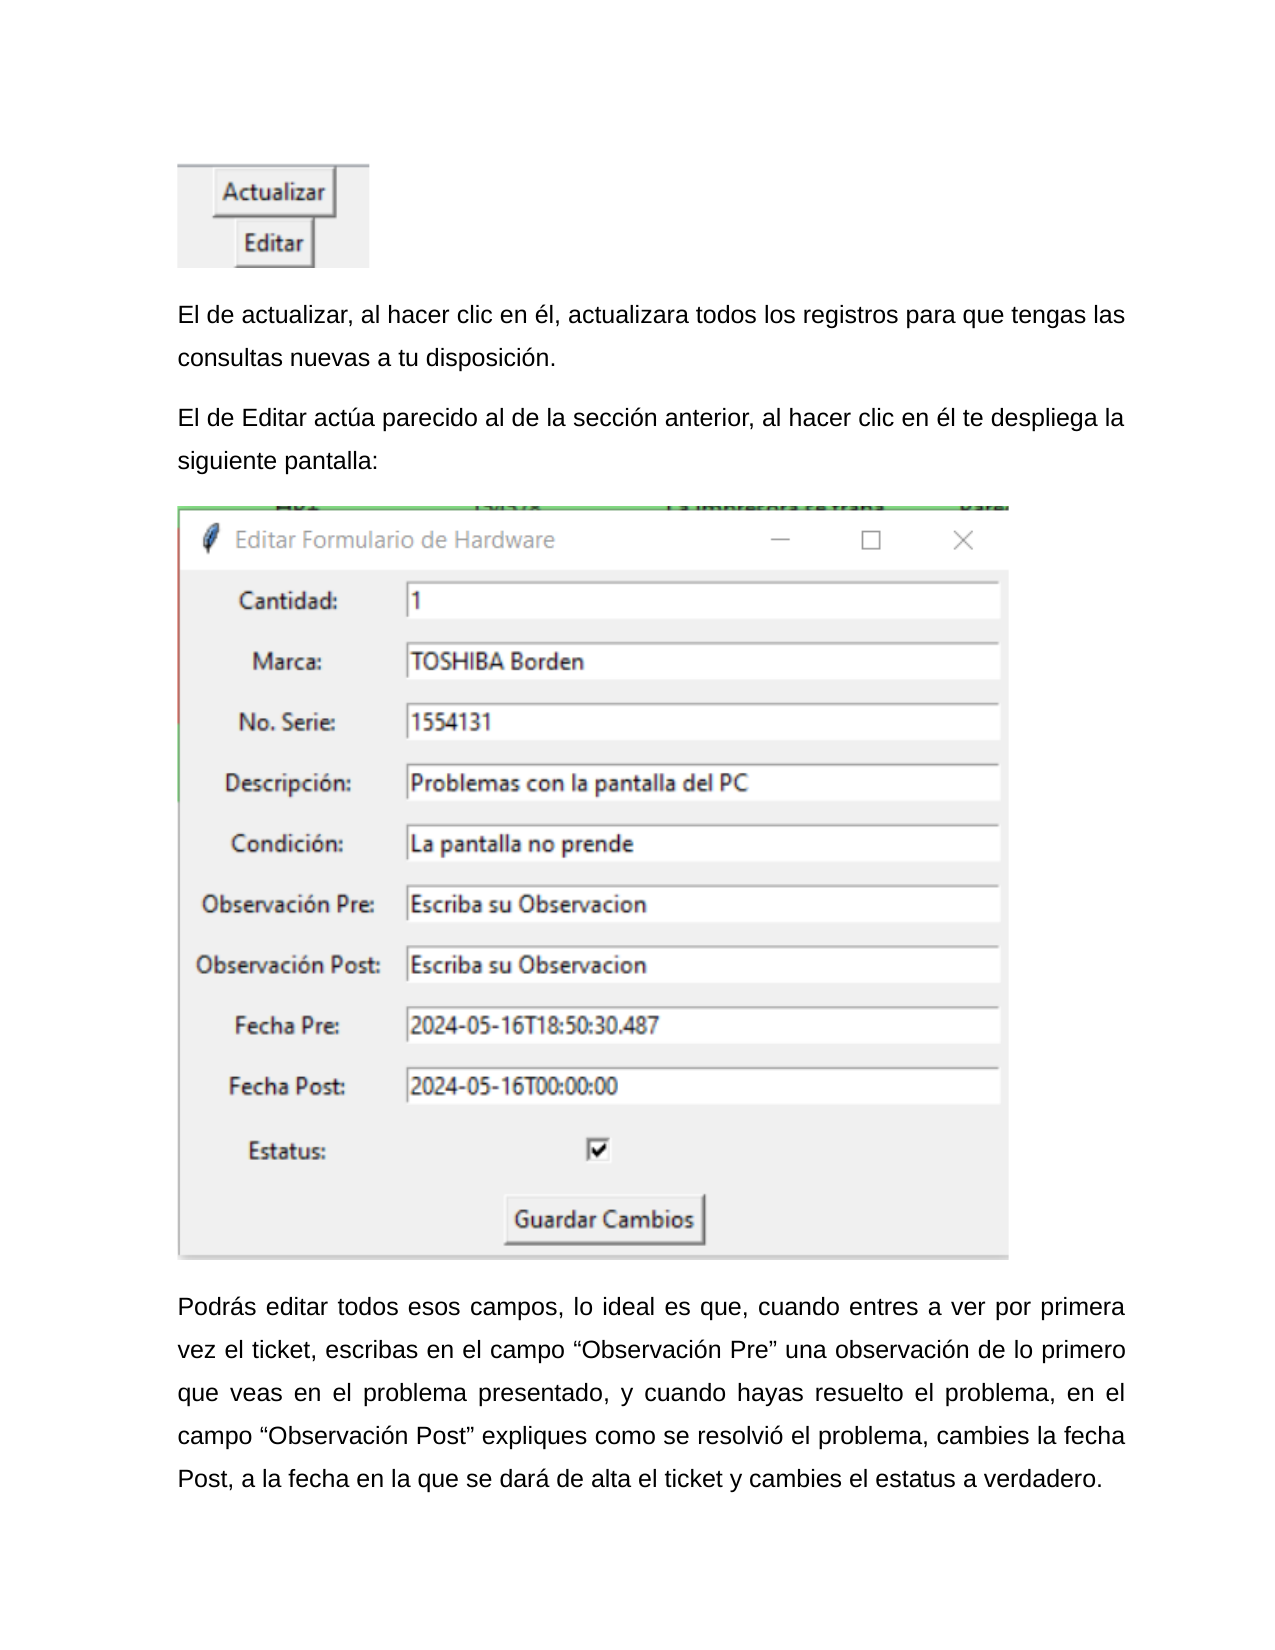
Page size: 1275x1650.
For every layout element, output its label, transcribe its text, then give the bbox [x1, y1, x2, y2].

picture [177, 506, 1009, 1260]
text Podrás editar todos esos campos, lo ideal es que, cuando entres a ver por primera vez el ticket, escribas en el campo “Observación Pre” una observación de lo primero que veas en el problema presentado, y cuando hayas resuelto el problema, en el campo “Observación Post” expliques como se resolvió el problema, cambies la fecha Post, a la fecha en la que se dará de alta el ticket y cambies el estatus a verdadero. [177, 1292, 1127, 1493]
picture [177, 147, 370, 268]
text El de Editar actúa parecido al de la sección anterior, al hacer clic en él te despliega la siguiente pantalla: [177, 403, 1127, 475]
text El de actualizar, al hacer clic en él, actualizara todos los registros para que tengas las consultas nuevas a tu disposición. [177, 300, 1127, 372]
